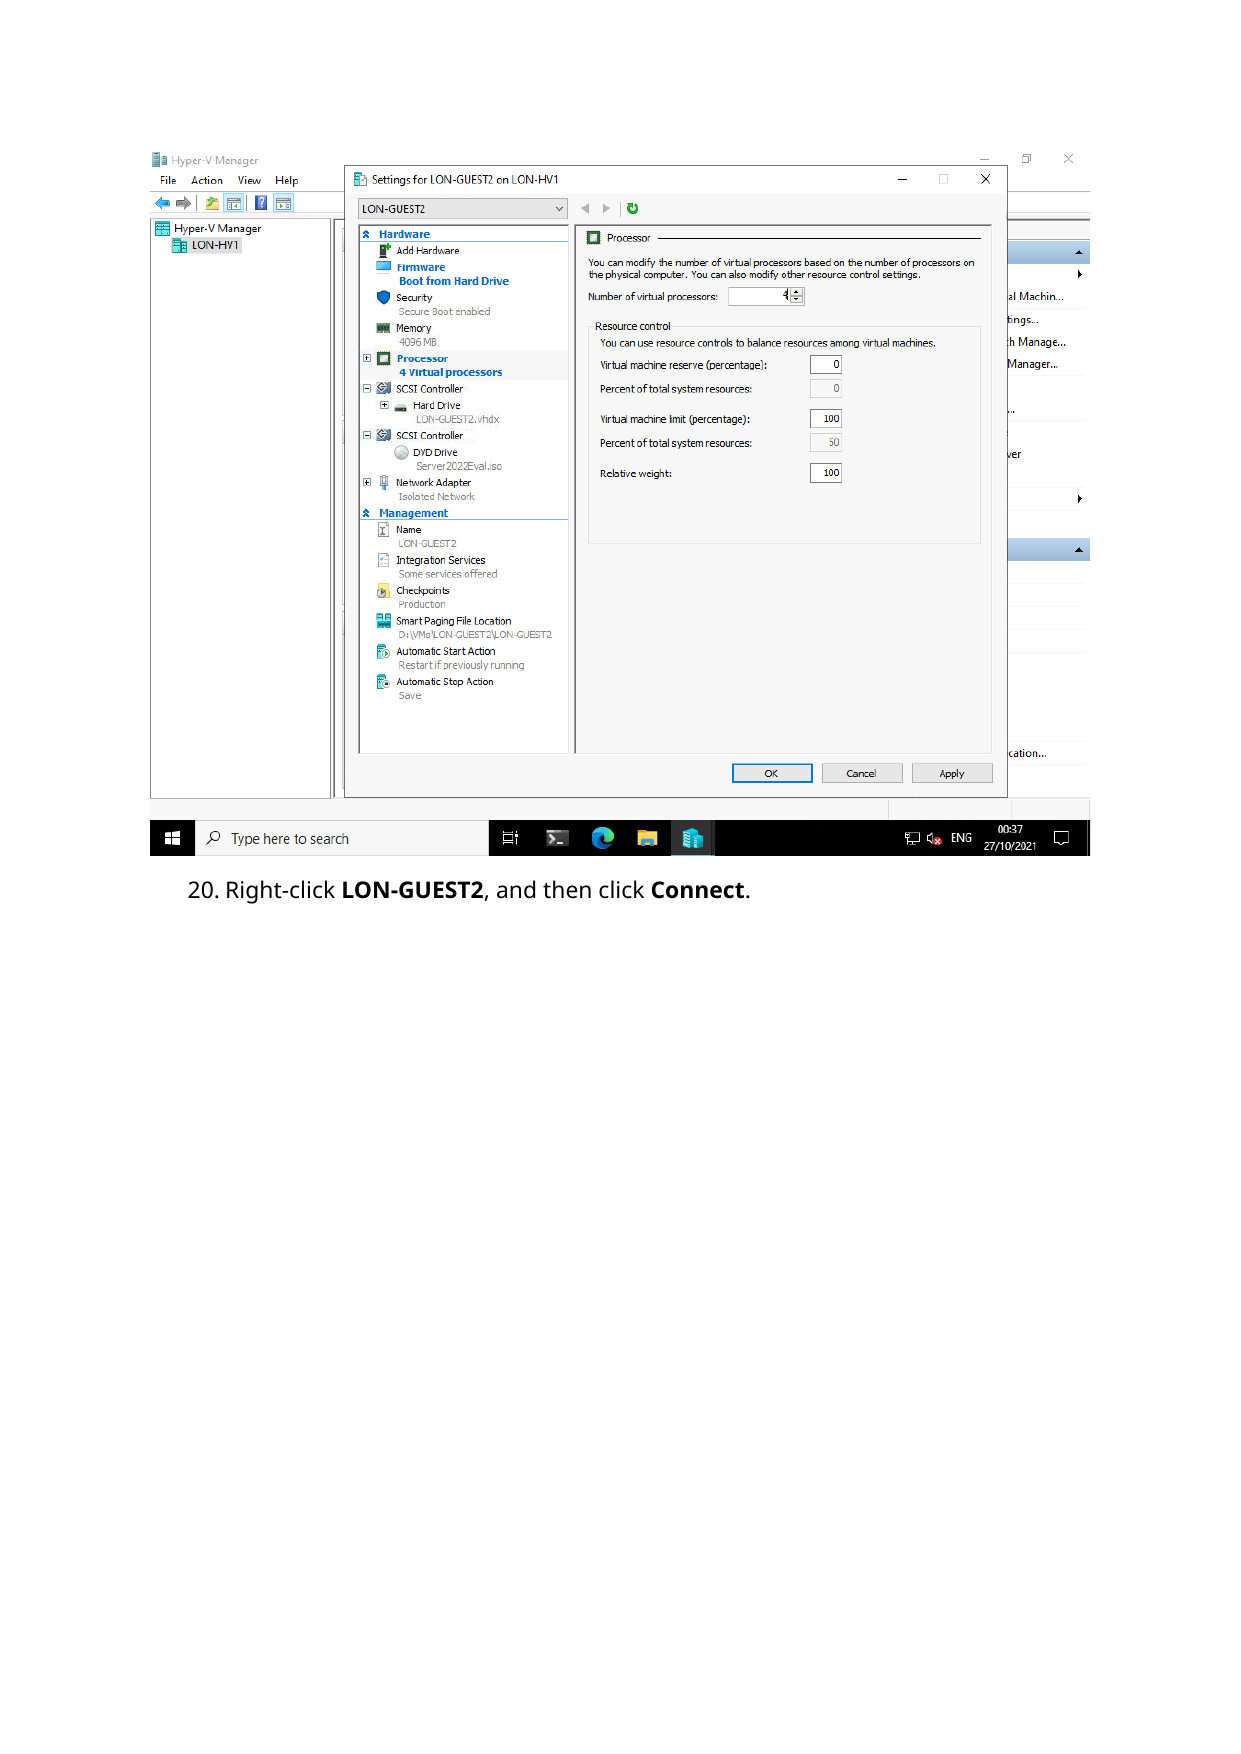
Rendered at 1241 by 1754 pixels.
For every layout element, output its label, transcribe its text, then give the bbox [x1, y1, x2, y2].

list Right-click LON-GUEST2, and then click Connect. [187, 874, 1090, 906]
picture [150, 150, 1091, 856]
